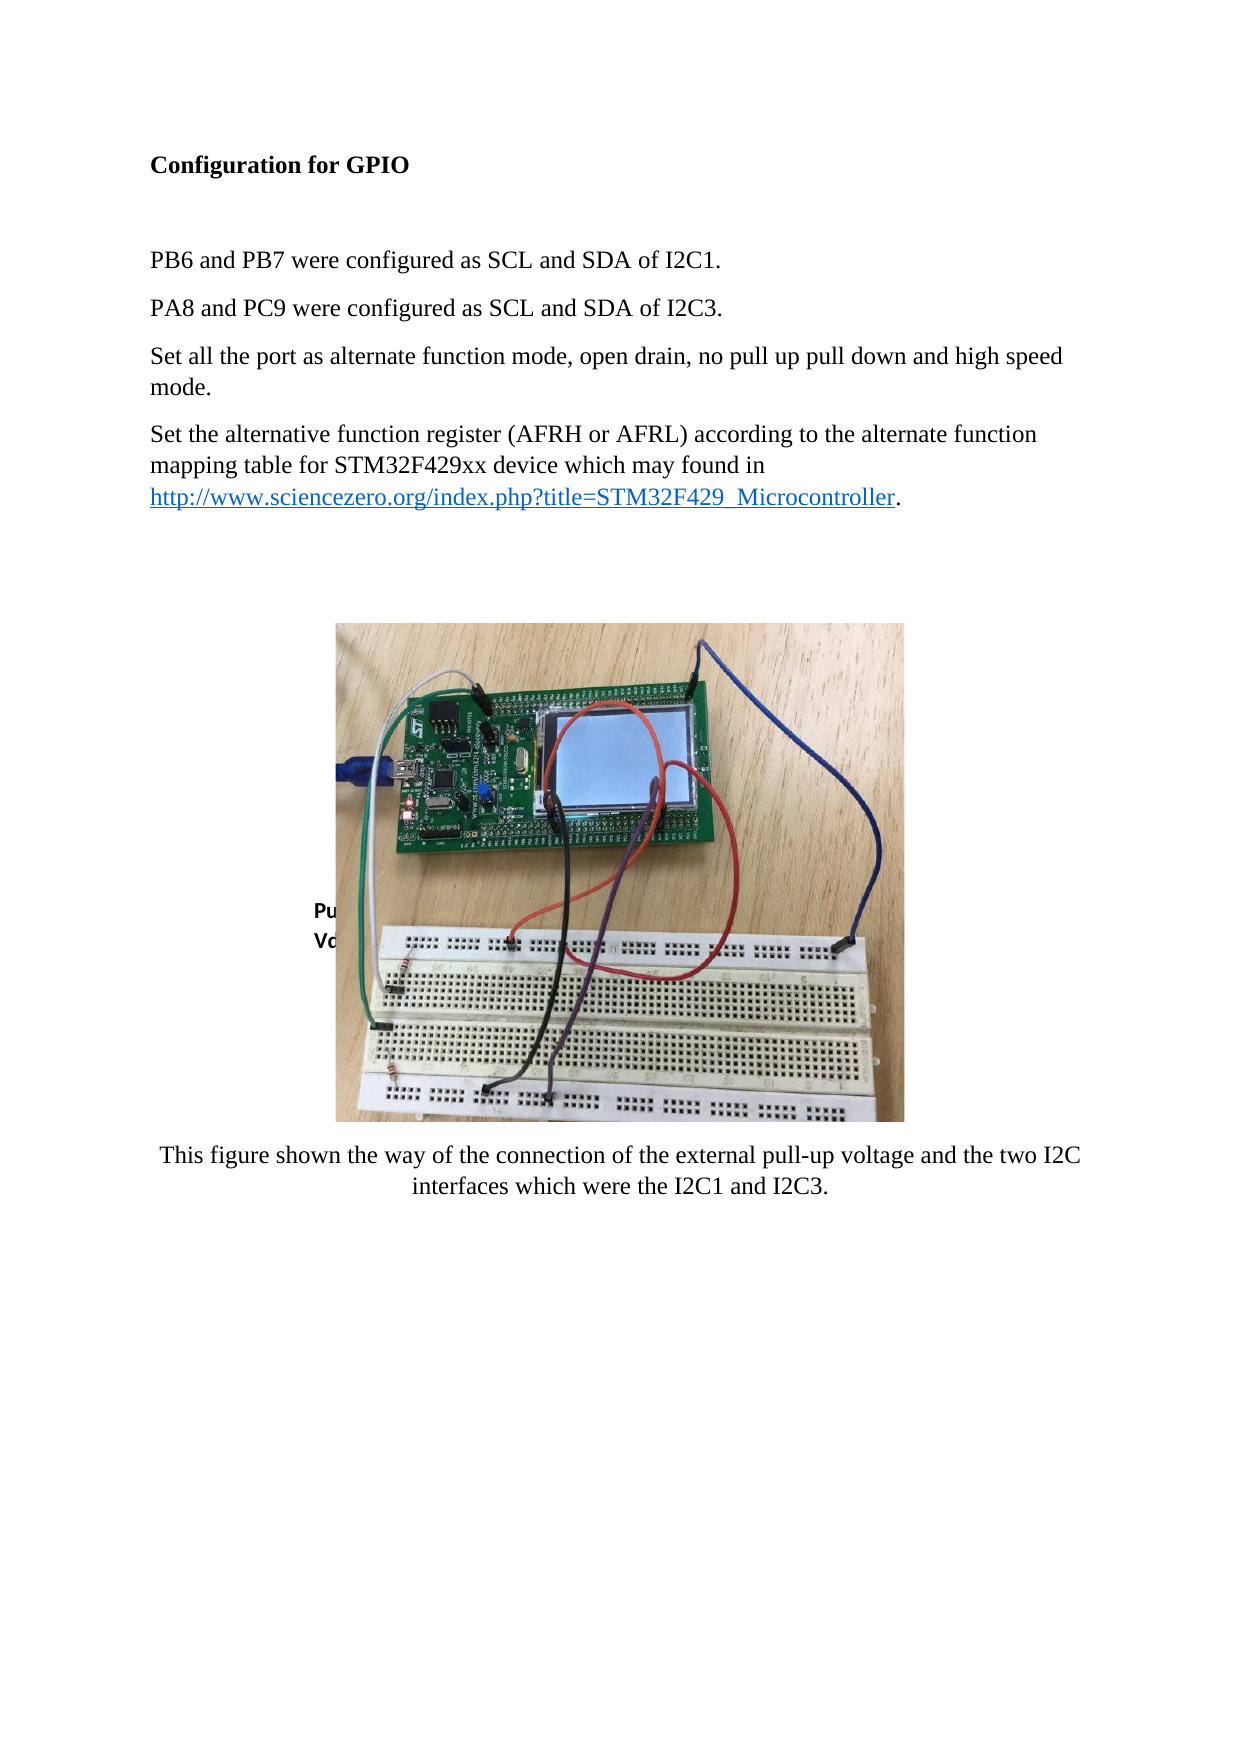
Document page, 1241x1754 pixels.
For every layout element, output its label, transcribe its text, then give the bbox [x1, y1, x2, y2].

text PB6 and PB7 were configured as SCL and SDA of I2C1. [150, 245, 1090, 274]
text This figure shown the way of the connection of the external pull-up voltage and the two I2C interfaces which were the I2C1 and I2C3. [150, 1140, 1090, 1200]
text Set the alternative function register (AFRH or AFRL) according to the alternate function mapping table for STM32F429xx device which may found in http://www.sciencezero.org/index.php?title=STM32F429_Microcontroller. [150, 419, 1090, 510]
text Configuration for GPIO [150, 150, 1090, 179]
text PA8 and PC9 were configured as SCL and SDA of I2C3. [150, 293, 1090, 322]
text Set all the port as alternate function mode, open drain, no pull up pull down and high speed mode. [150, 341, 1090, 401]
picture [335, 623, 905, 1122]
